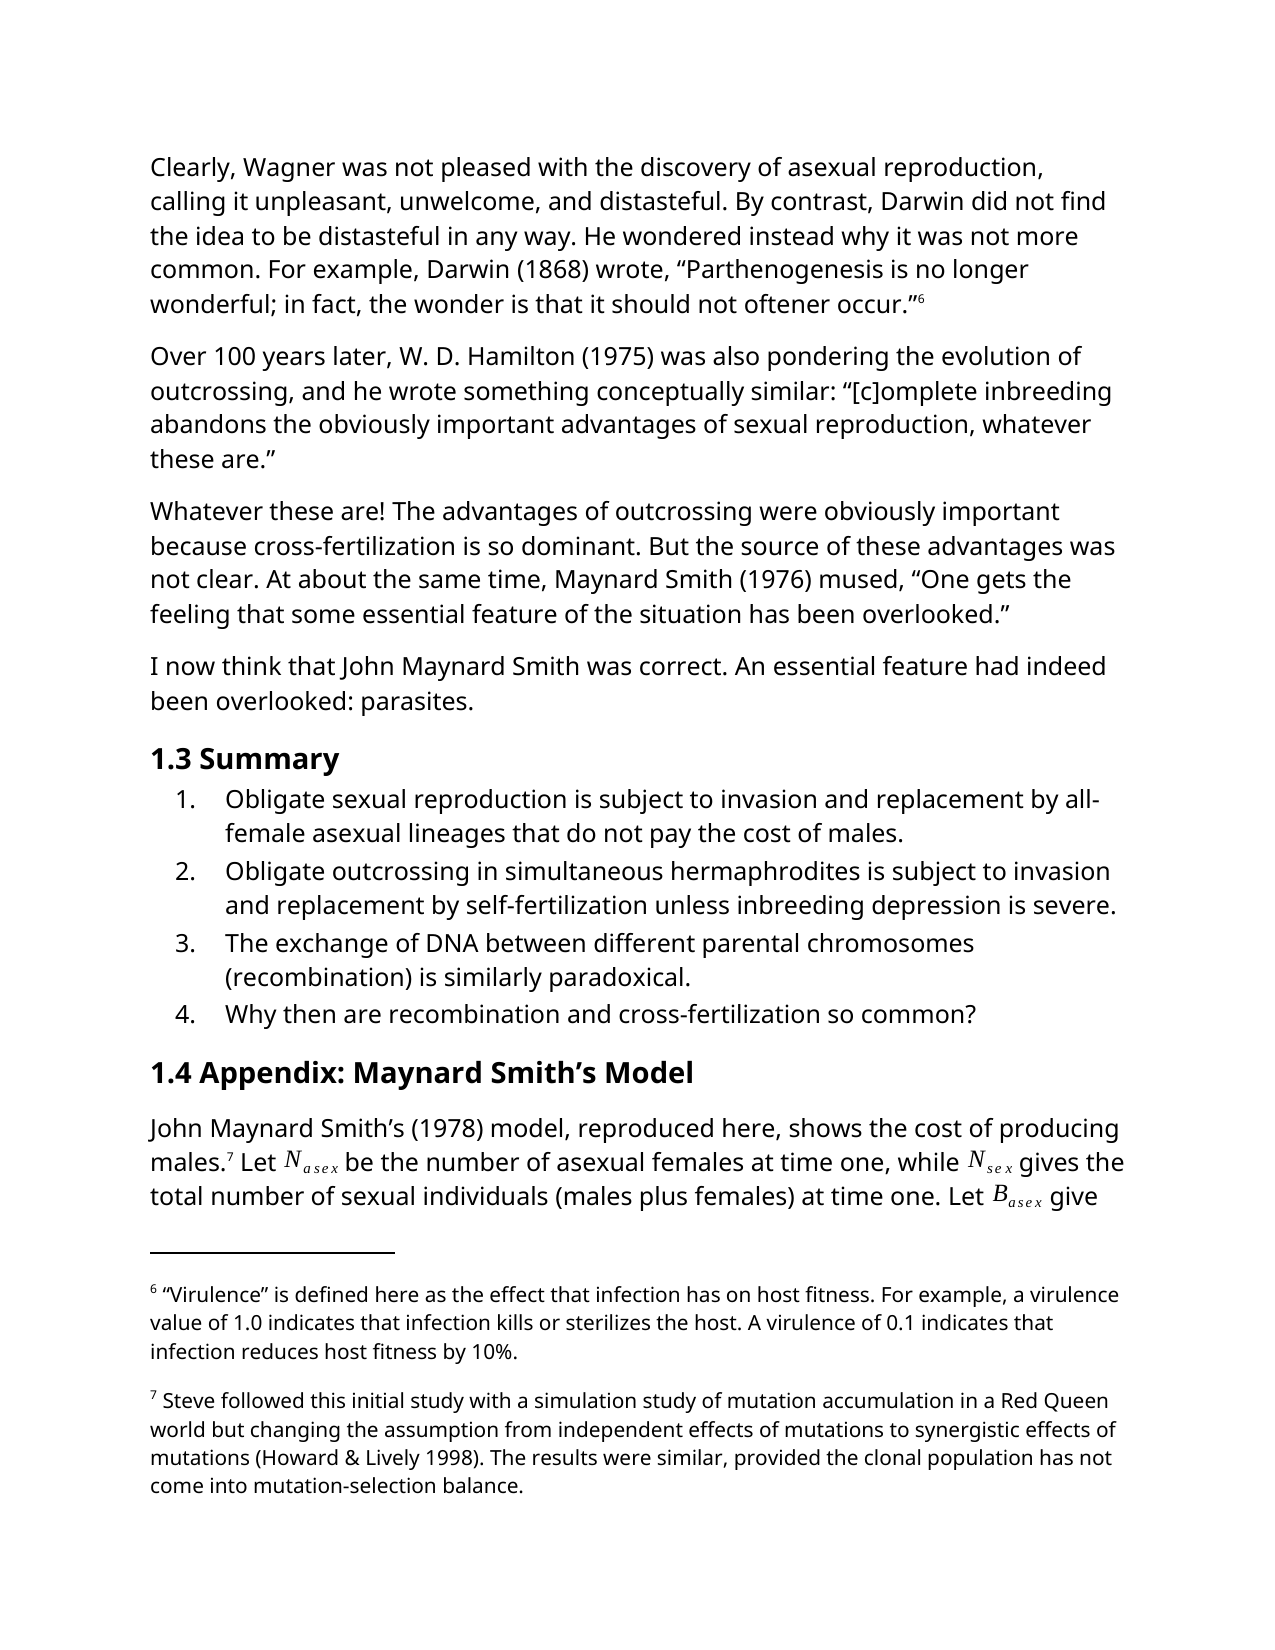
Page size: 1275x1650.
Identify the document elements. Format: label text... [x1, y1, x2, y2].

text Clearly, Wagner was not pleased with the discovery of asexual reproduction, calling it unpleasant, unwelcome, and distasteful. By contrast, Darwin did not find the idea to be distasteful in any way. He wondered instead why it was not more common. For example, Darwin (1868) wrote, “Parthenogenesis is no longer wonderful; in fact, the wonder is that it should not oftener occur.” [150, 150, 1125, 320]
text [150, 1110, 1125, 1213]
subtitle 1.3 Summary [150, 738, 1125, 778]
text Over 100 years later, W. D. Hamilton (1975) was also pondering the evolution of outcrossing, and he wrote something conceptually similar: “[c]omplete inbreeding abandons the obviously important advantages of sexual reproduction, whatever these are.” [150, 339, 1125, 475]
list Obligate outcrossing in simultaneous hermaphrodites is subject to invasion and replacement by self-fertilization unless inbreeding depression is severe. [175, 853, 1125, 921]
list The exchange of DNA between different parental chromosomes (recombination) is similarly paradoxical. [175, 925, 1125, 993]
subtitle 1.4 Appendix: Maynard Smith’s Model [150, 1052, 1125, 1092]
text I now think that John Maynard Smith was correct. An essential feature had indeed been overlooked: parasites. [150, 649, 1125, 717]
list Why then are recombination and cross-fertilization so common? [175, 997, 1125, 1031]
text Whatever these are! The advantages of outcrossing were obviously important because cross-fertilization is so dominant. But the source of these advantages was not clear. At about the same time, Maynard Smith (1976) mused, “One gets the feeling that some essential feature of the situation has been overlooked.” [150, 494, 1125, 630]
list Obligate sexual reproduction is subject to invasion and replacement by all-female asexual lineages that do not pay the cost of males. [175, 781, 1125, 849]
